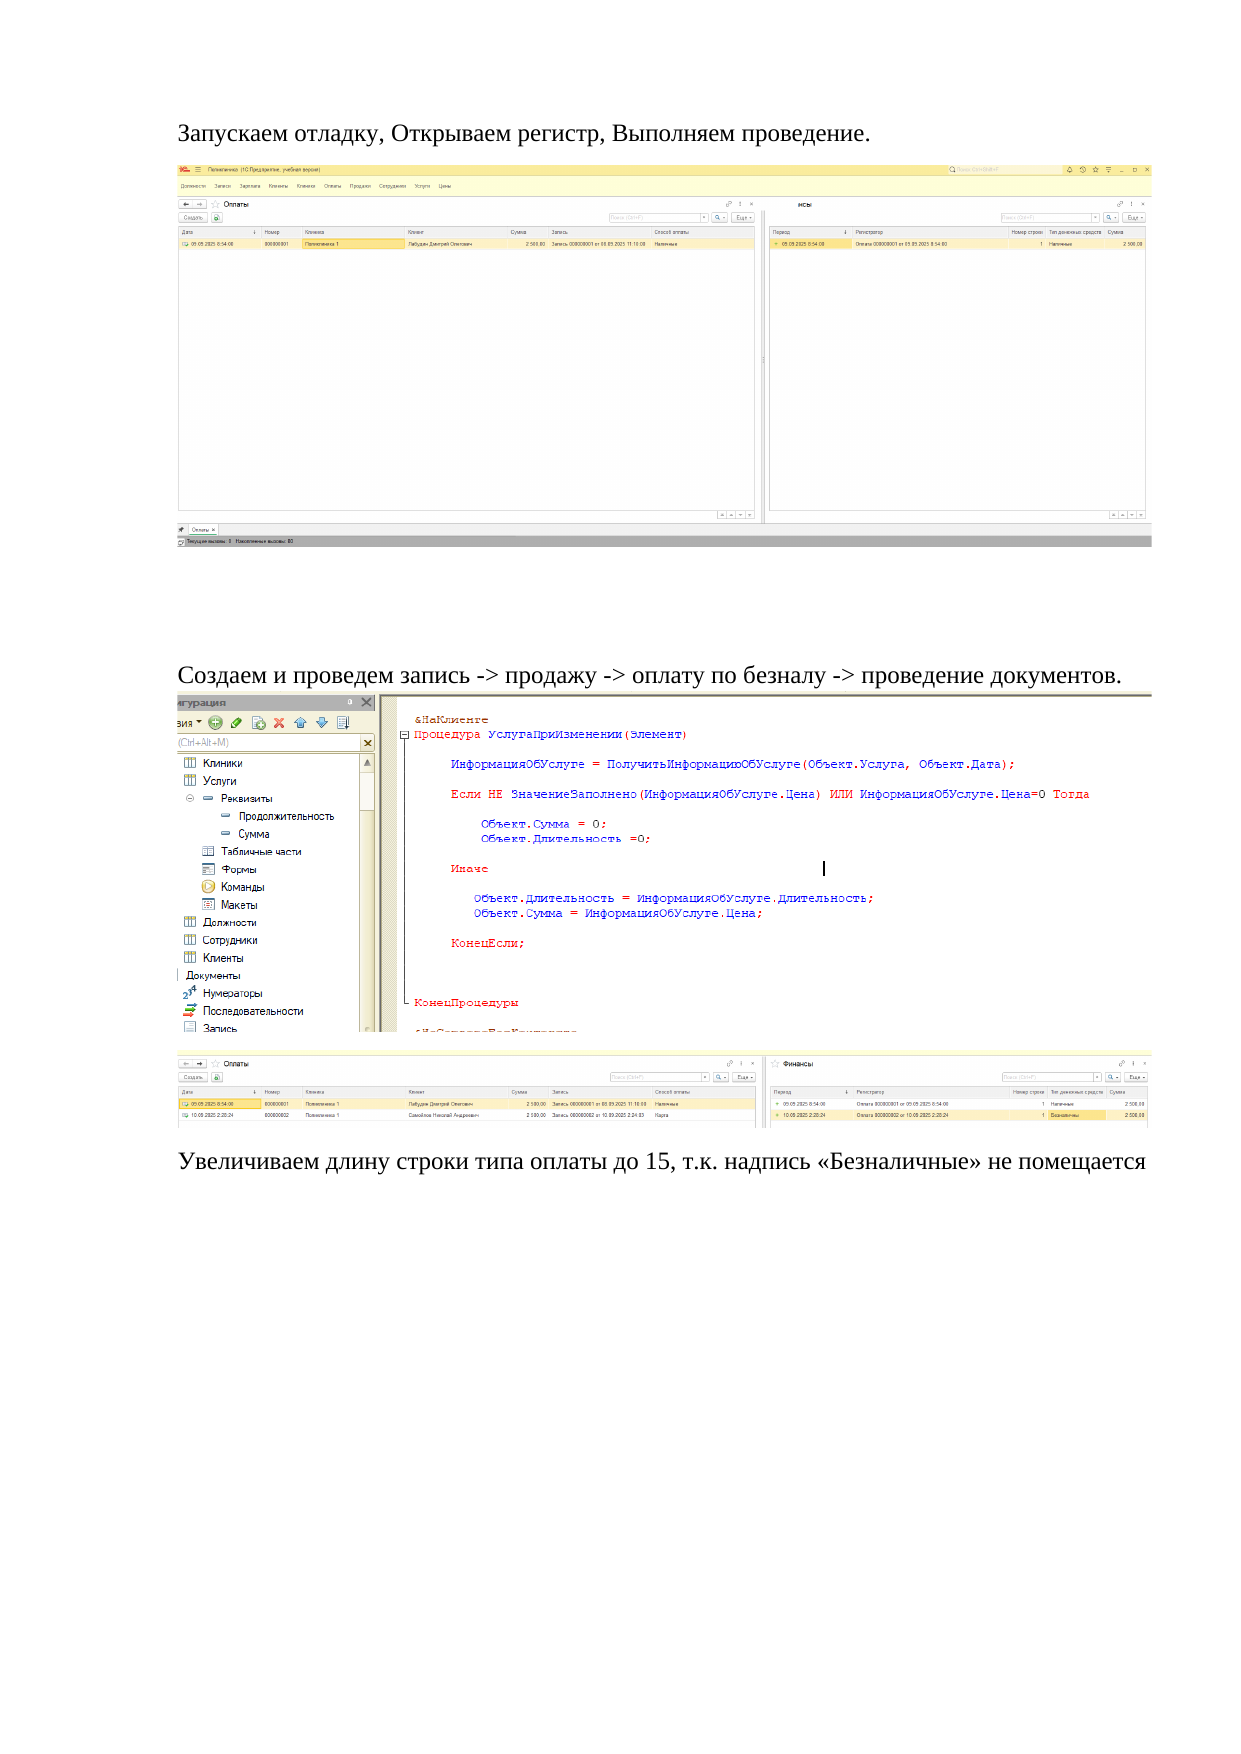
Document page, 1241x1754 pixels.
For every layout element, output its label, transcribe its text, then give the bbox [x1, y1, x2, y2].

picture [177, 165, 1152, 547]
picture [177, 691, 1152, 1032]
text Запускаем отладку, Открываем регистр, Выполняем проведение. [177, 118, 1152, 147]
text Создаем и проведем запись -> продажу -> оплату по безналу -> проведение документов. [177, 661, 1152, 691]
picture [177, 1050, 1152, 1128]
text Увеличиваем длину строки типа оплаты до 15, т.к. надпись «Безналичные» не помещается [177, 1146, 1152, 1175]
